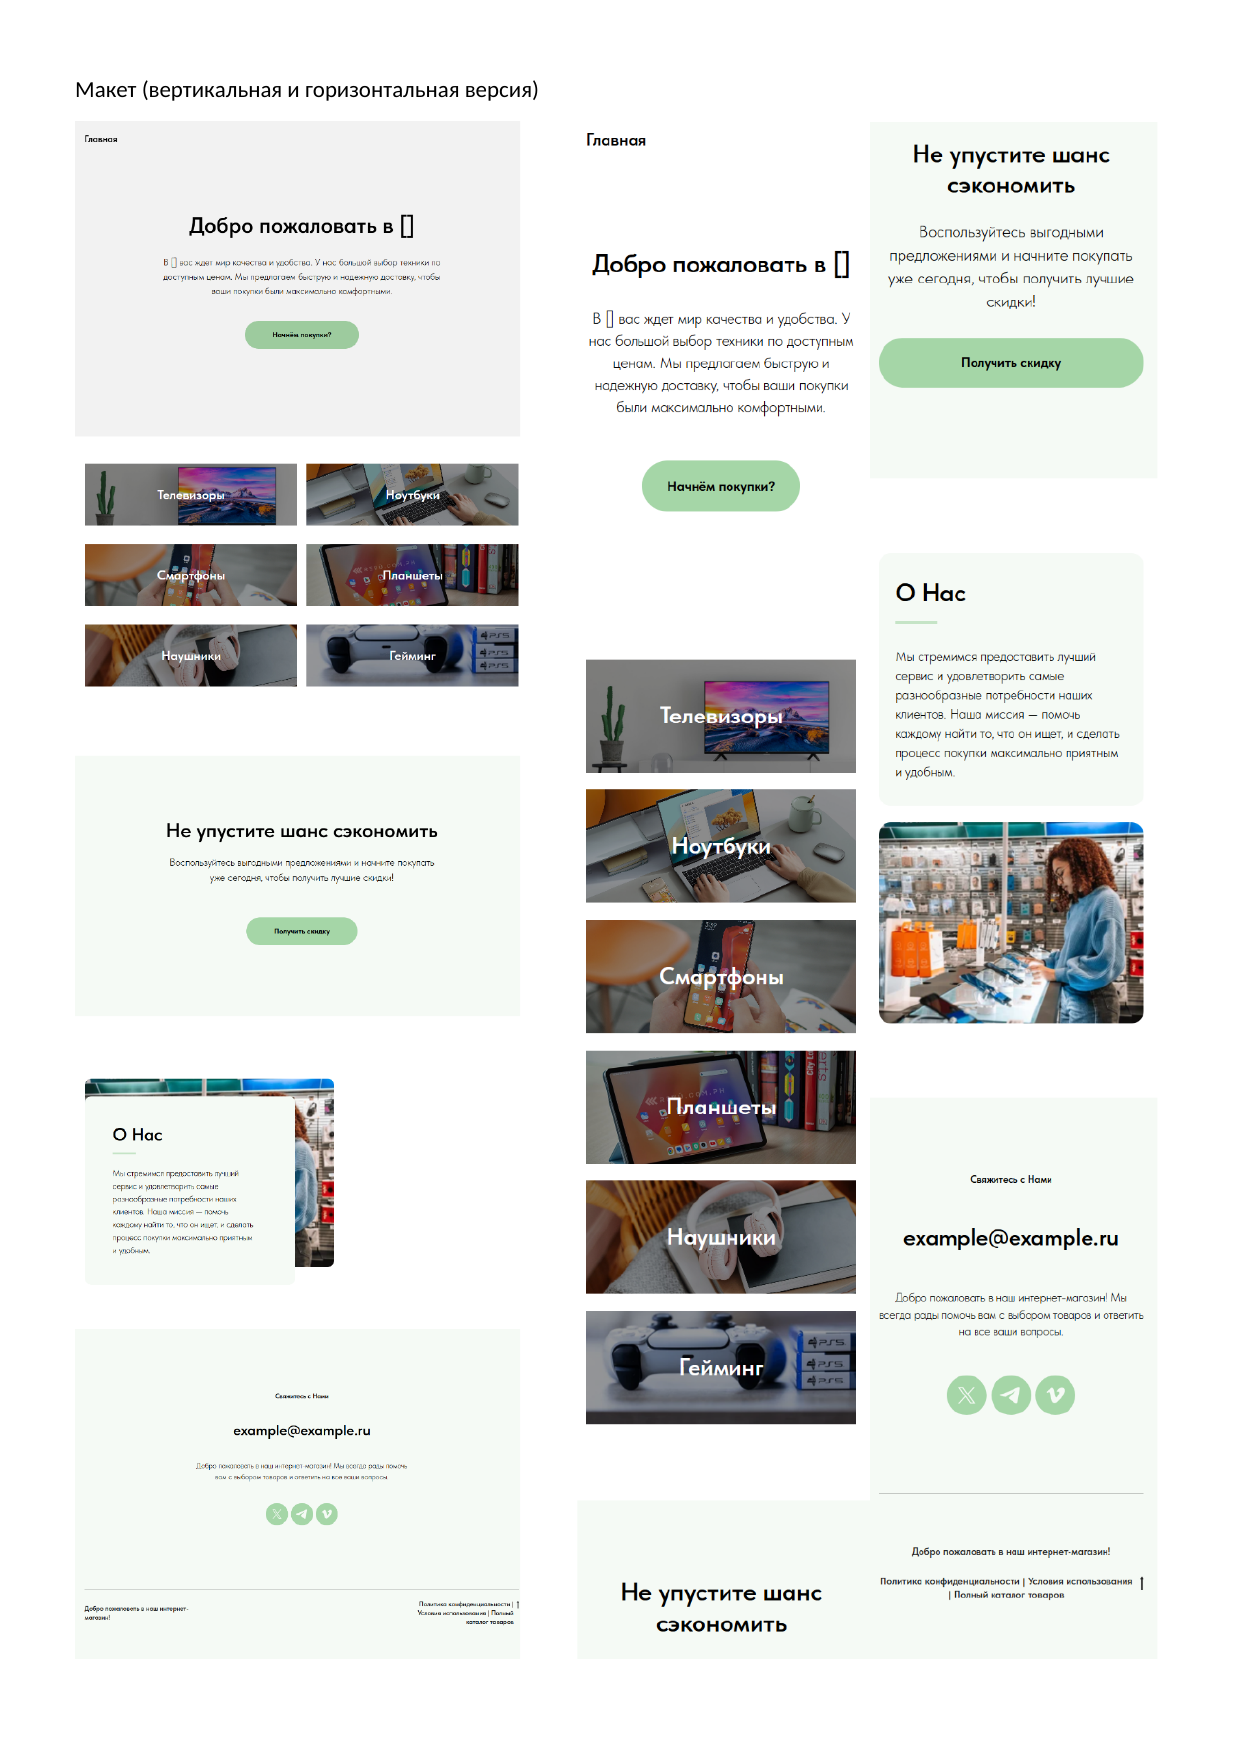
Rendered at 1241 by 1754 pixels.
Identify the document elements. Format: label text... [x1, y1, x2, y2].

picture [75, 121, 521, 1659]
picture [577, 122, 1158, 1659]
text Макет (вертикальная и горизонтальная версия) [75, 75, 1165, 103]
